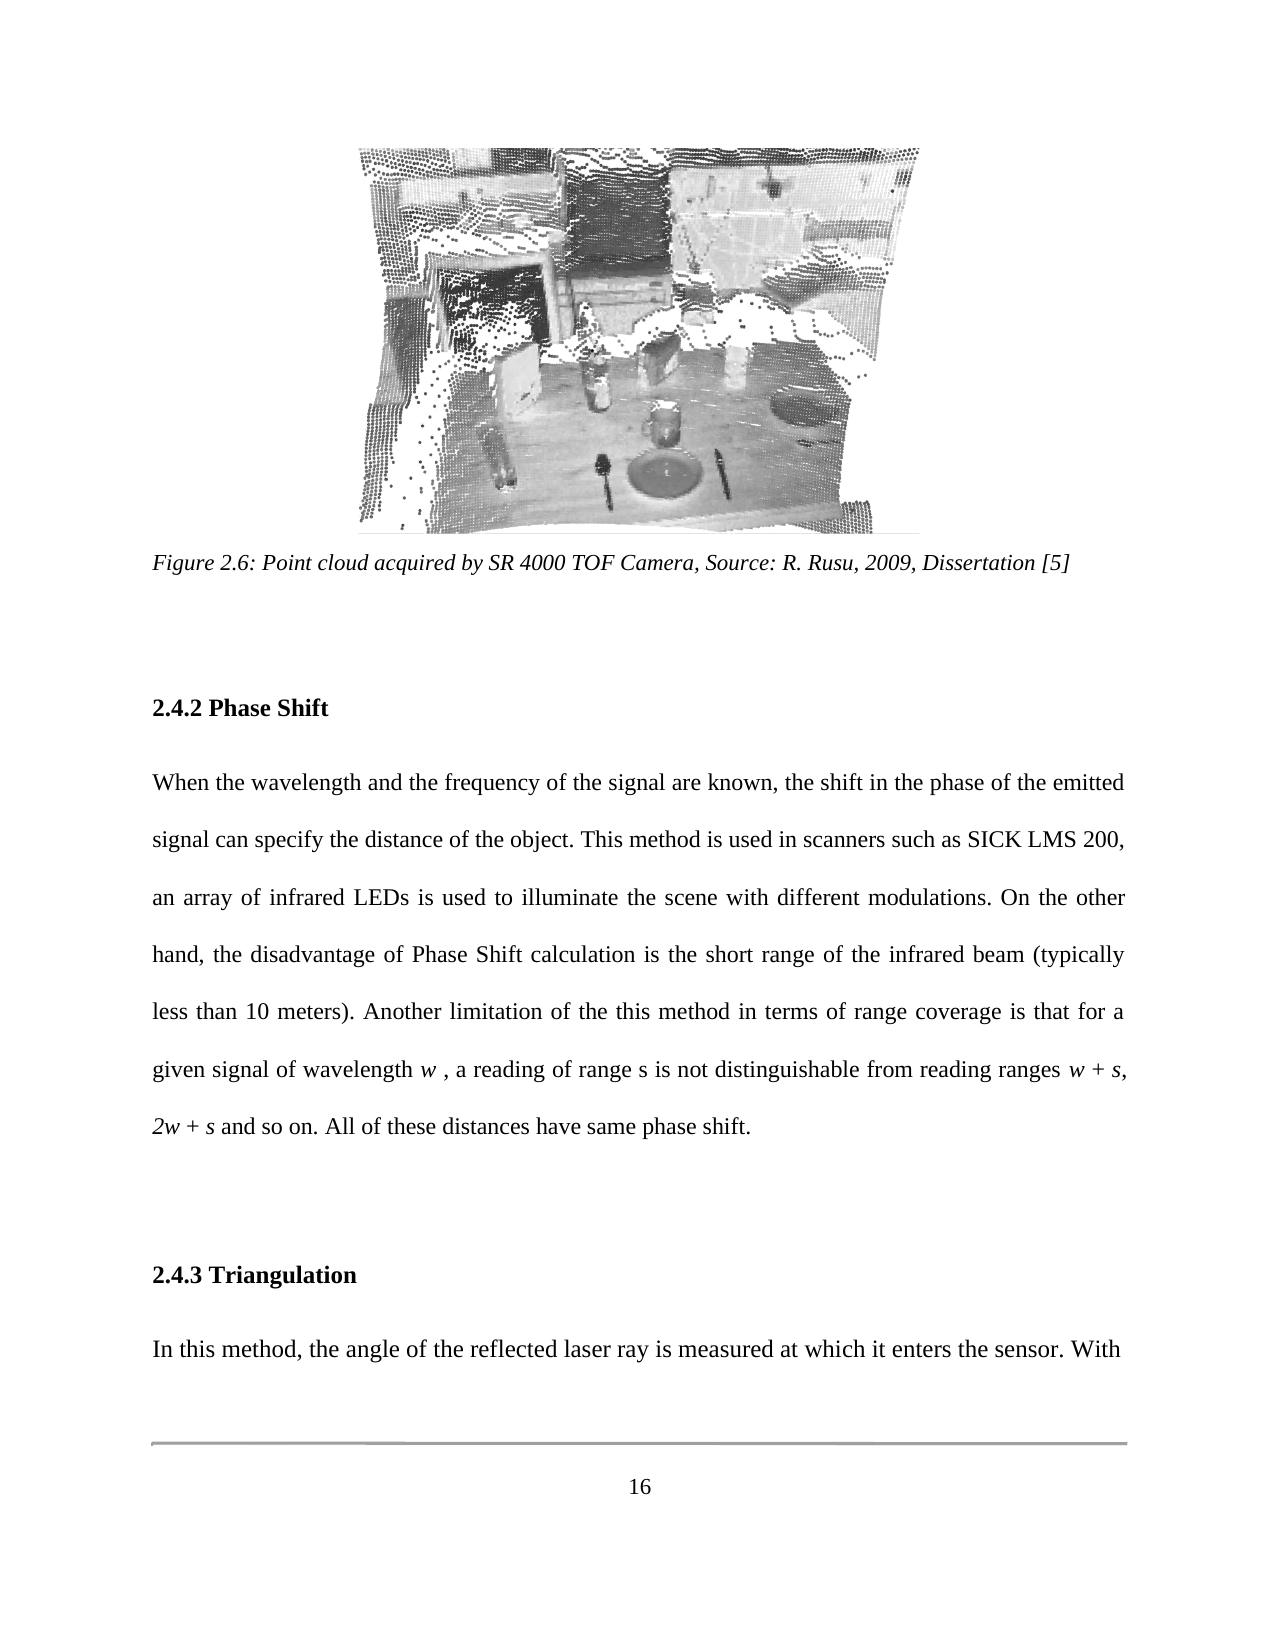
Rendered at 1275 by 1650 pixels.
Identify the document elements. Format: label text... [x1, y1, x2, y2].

text 2.4.2 Phase Shift [152, 693, 1127, 722]
text 16 [150, 1473, 1129, 1499]
text When the wavelength and the frequency of the signal are known, the shift in the phase of the emitted signal can specify the distance of the object. This method is used in scanners such as SICK LMS 200, an array of infrared LEDs is used to illuminate the scene with different modulations. On the other hand, the disadvantage of Phase Shift calculation is the short range of the infrared beam (typically less than 10 meters). Another limitation of the this method in terms of range coverage is that for a given signal of wavelength w , a reading of range s is not distinguishable from reading ranges w + s, 2w + s and so on. All of these distances have same phase shift. [152, 768, 1127, 1140]
picture [358, 148, 920, 534]
text In this method, the angle of the reflected laser ray is measured at which it enters the sensor. With [152, 1334, 1127, 1363]
text Figure 2.6: Point cloud acquired by SR 4000 TOF Camera, Source: R. Rusu, 2009, Dissertation [5] [152, 549, 1127, 575]
text 2.4.3 Triangulation [152, 1260, 1127, 1289]
